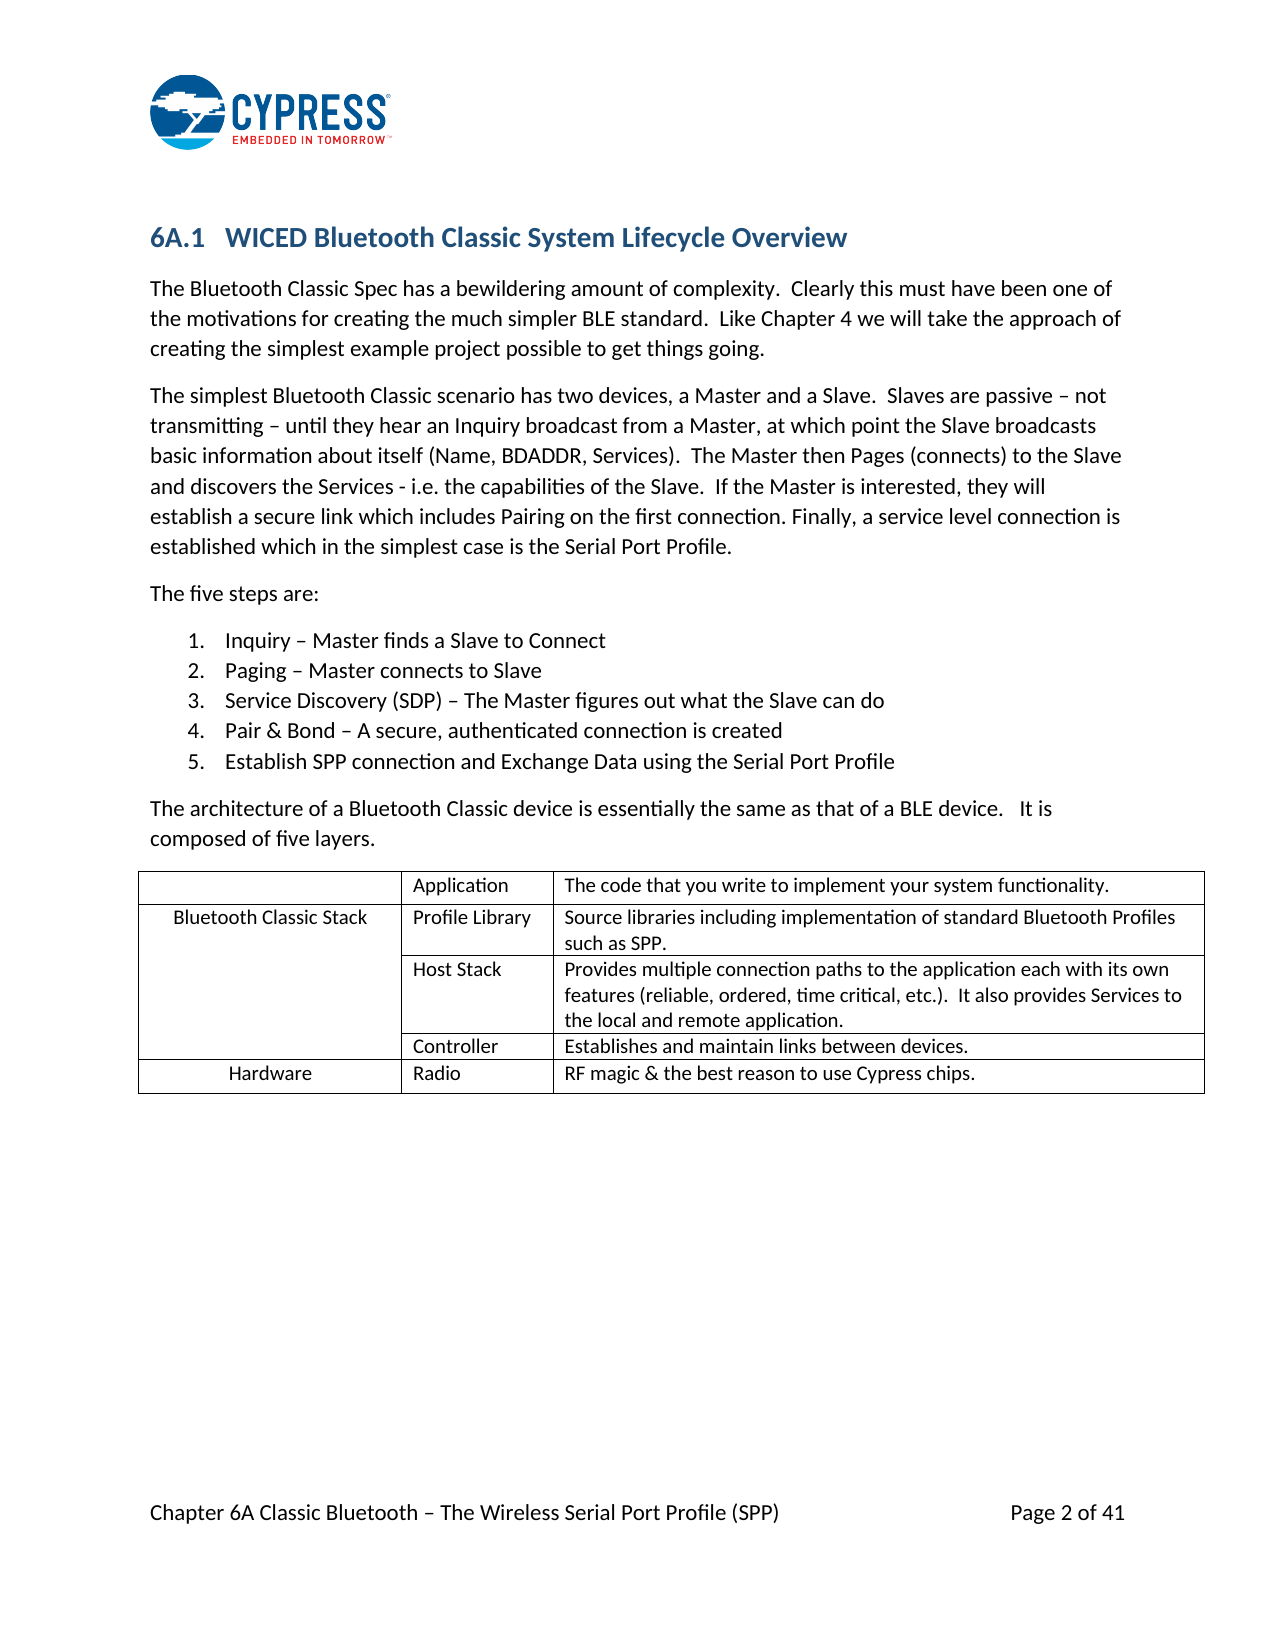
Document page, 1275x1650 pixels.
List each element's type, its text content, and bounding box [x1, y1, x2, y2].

text The five steps are: [150, 579, 1125, 607]
list Establish SPP connection and Exchange Data using the Serial Port Profile [187, 747, 1125, 775]
table_cell Source libraries including implementation of standard Bluetooth Profiles such as SPP. [554, 905, 1204, 955]
subtitle WICED Bluetooth Classic System Lifecycle Overview [112, 219, 1125, 254]
table_header [139, 872, 401, 903]
list Paging – Master connects to Slave [187, 656, 1125, 684]
table_cell RF magic & the best reason to use Cypress chips. [554, 1060, 1204, 1093]
table_cell Hardware [139, 1060, 401, 1093]
table_cell Bluetooth Classic Stack [139, 905, 401, 1059]
list Pair & Bond – A secure, authenticated connection is created [187, 717, 1125, 744]
table_cell Profile Library [402, 905, 553, 955]
picture [150, 75, 392, 150]
table_cell Establishes and maintain links between devices. [554, 1034, 1204, 1059]
table_cell Radio [402, 1060, 553, 1093]
table_cell Controller [402, 1034, 553, 1059]
table_header Application [402, 872, 553, 903]
text The simplest Bluetooth Classic scenario has two devices, a Master and a Slave. Slaves are passive – not transmitting – until they hear an Inquiry broadcast from a Master, at which point the Slave broadcasts basic information about itself (Name, BDADDR, Services). The Master then Pages (connects) to the Slave and discovers the Services - i.e. the capabilities of the Slave. If the Master is interested, they will establish a secure link which includes Pairing on the first connection. Finally, a service level connection is established which in the simplest case is the Serial Port Profile. [150, 381, 1125, 560]
table_header The code that you write to implement your system functionality. [554, 872, 1204, 903]
table_cell Host Stack [402, 956, 553, 1033]
text The Bluetooth Classic Spec has a bewildering amount of complexity. Clearly this must have been one of the motivations for creating the much simpler BLE standard. Like Chapter 4 we will take the approach of creating the simplest example project possible to get things going. [150, 274, 1125, 362]
list Service Discovery (SDP) – The Master figures out what the Slave can do [187, 686, 1125, 714]
text The architecture of a Bluetooth Classic device is essentially the same as that of a BLE device. It is composed of five layers. [150, 794, 1125, 852]
list Inquiry – Master finds a Slave to Connect [187, 626, 1125, 654]
table_cell Provides multiple connection paths to the application each with its own features (reliable, ordered, time critical, etc.). It also provides Services to the local and remote application. [554, 956, 1204, 1033]
